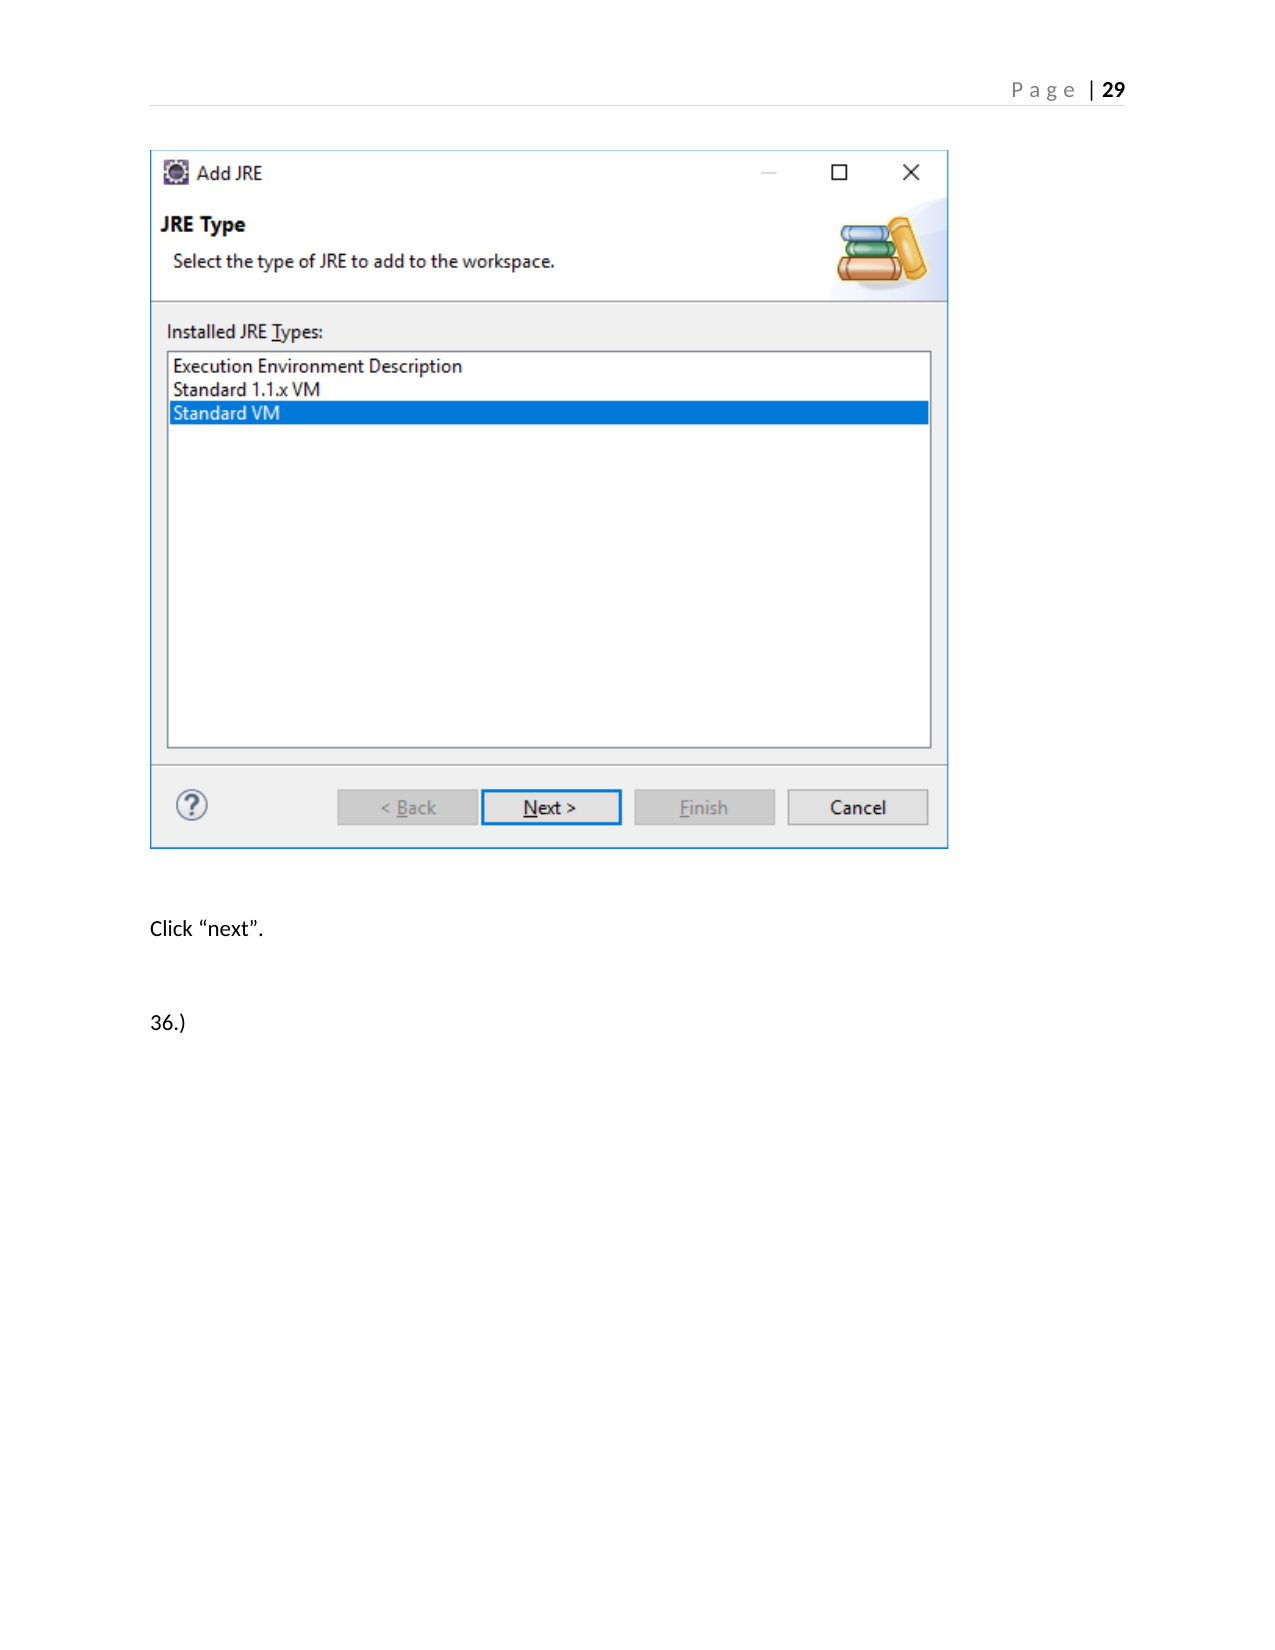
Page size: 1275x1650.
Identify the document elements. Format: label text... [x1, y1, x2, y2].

text 36.) [150, 1008, 1125, 1036]
text Click “next”. [150, 914, 1125, 942]
picture [150, 150, 949, 849]
